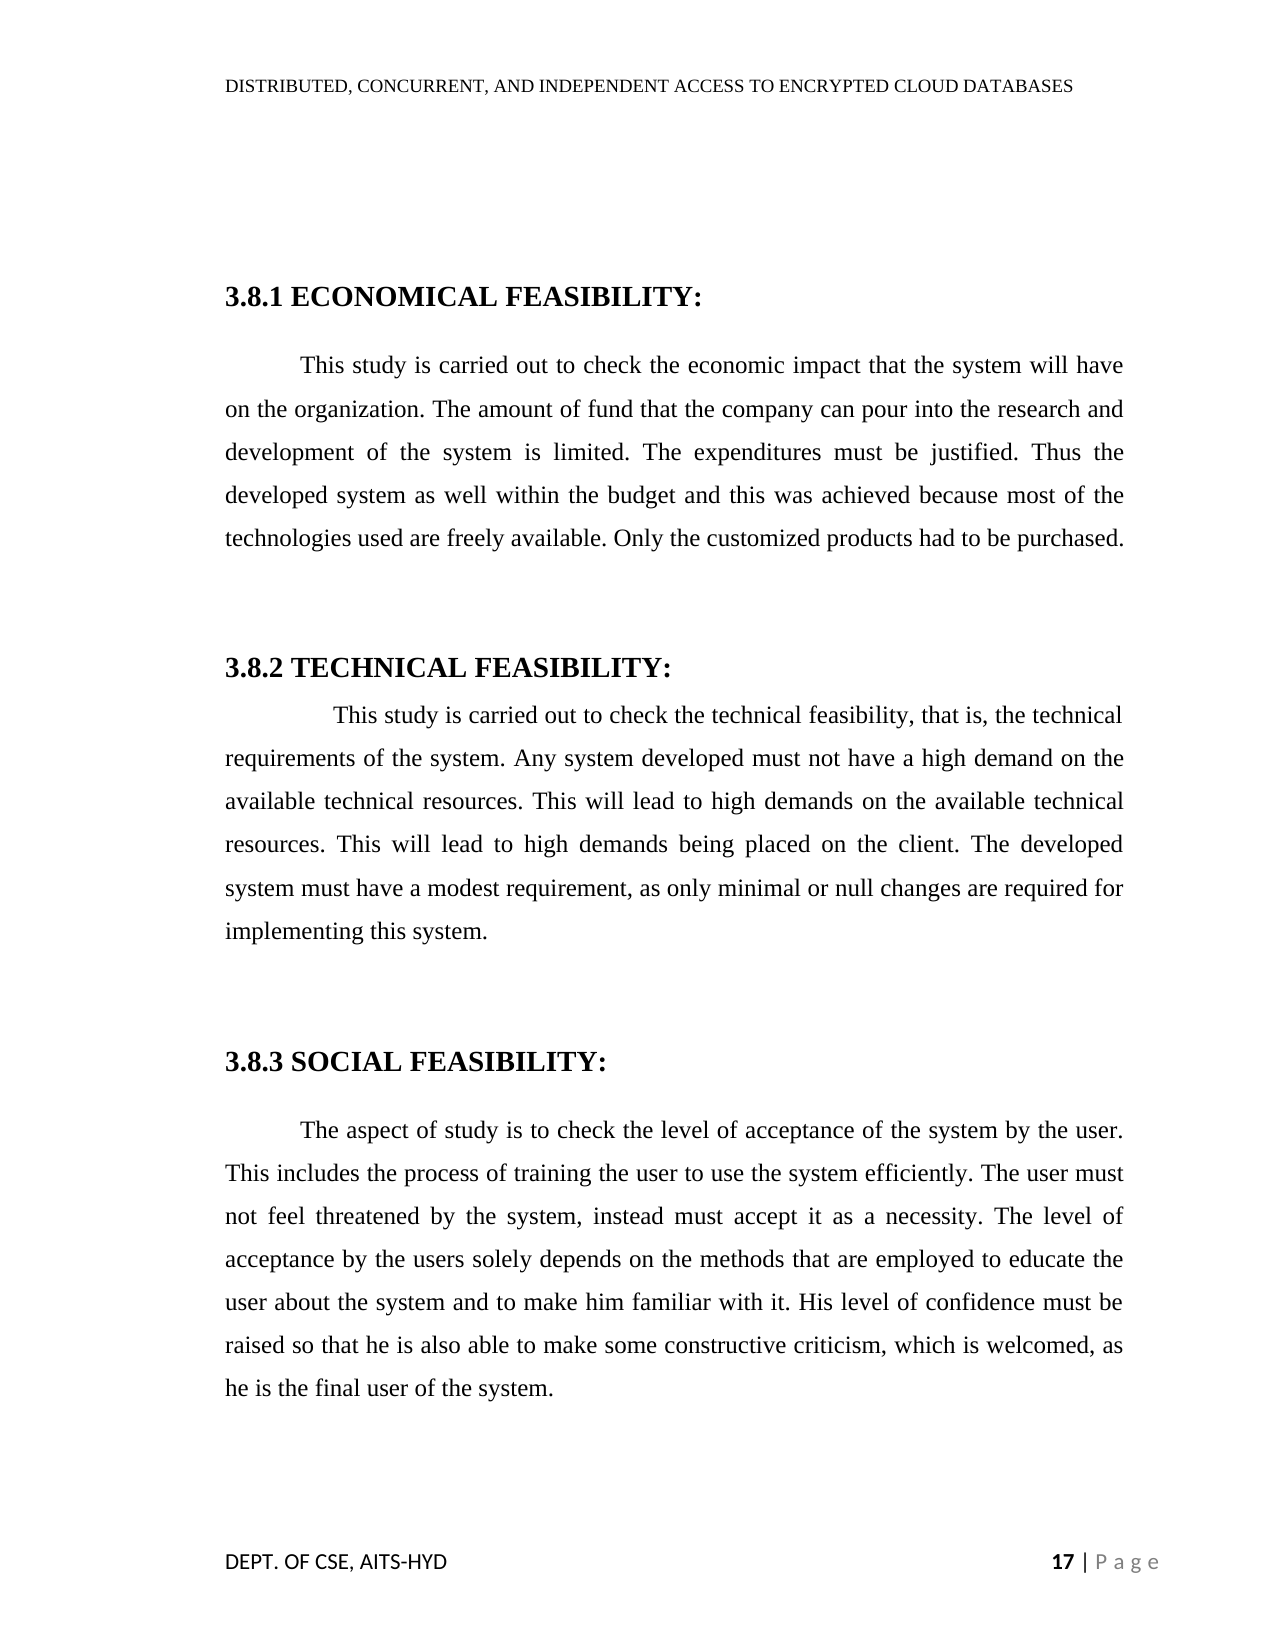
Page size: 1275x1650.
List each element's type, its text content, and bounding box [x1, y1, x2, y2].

text 3.8.1 ECONOMICAL FEASIBILITY: [225, 279, 1125, 313]
text This study is carried out to check the technical feasibility, that is, the technical requirements of the system. Any system developed must not have a high demand on the available technical resources. This will lead to high demands on the available technical resources. This will lead to high demands being placed on the client. The developed system must have a modest requirement, as only minimal or null changes are required for implementing this system. [225, 700, 1125, 944]
subtitle 3.8.2 TECHNICAL FEASIBILITY: [225, 650, 1125, 683]
text The aspect of study is to check the level of acceptance of the system by the user. This includes the process of training the user to use the system efficiently. The user must not feel threatened by the system, instead must accept it as a necessity. The level of acceptance by the users solely depends on the methods that are employed to educate the user about the system and to make him familiar with it. His level of confidence must be raised so that he is also able to make some constructive criticism, which is welcomed, as he is the final user of the system. [225, 1115, 1125, 1402]
text This study is carried out to check the economic impact that the system will have on the organization. The amount of fund that the company can pour into the research and development of the system is limited. The expenditures must be justified. Thus the developed system as well within the budget and this was achieved because most of the technologies used are freely available. Only the customized products had to be purchased. [225, 351, 1125, 552]
text 3.8.3 SOCIAL FEASIBILITY: [225, 1044, 1125, 1077]
